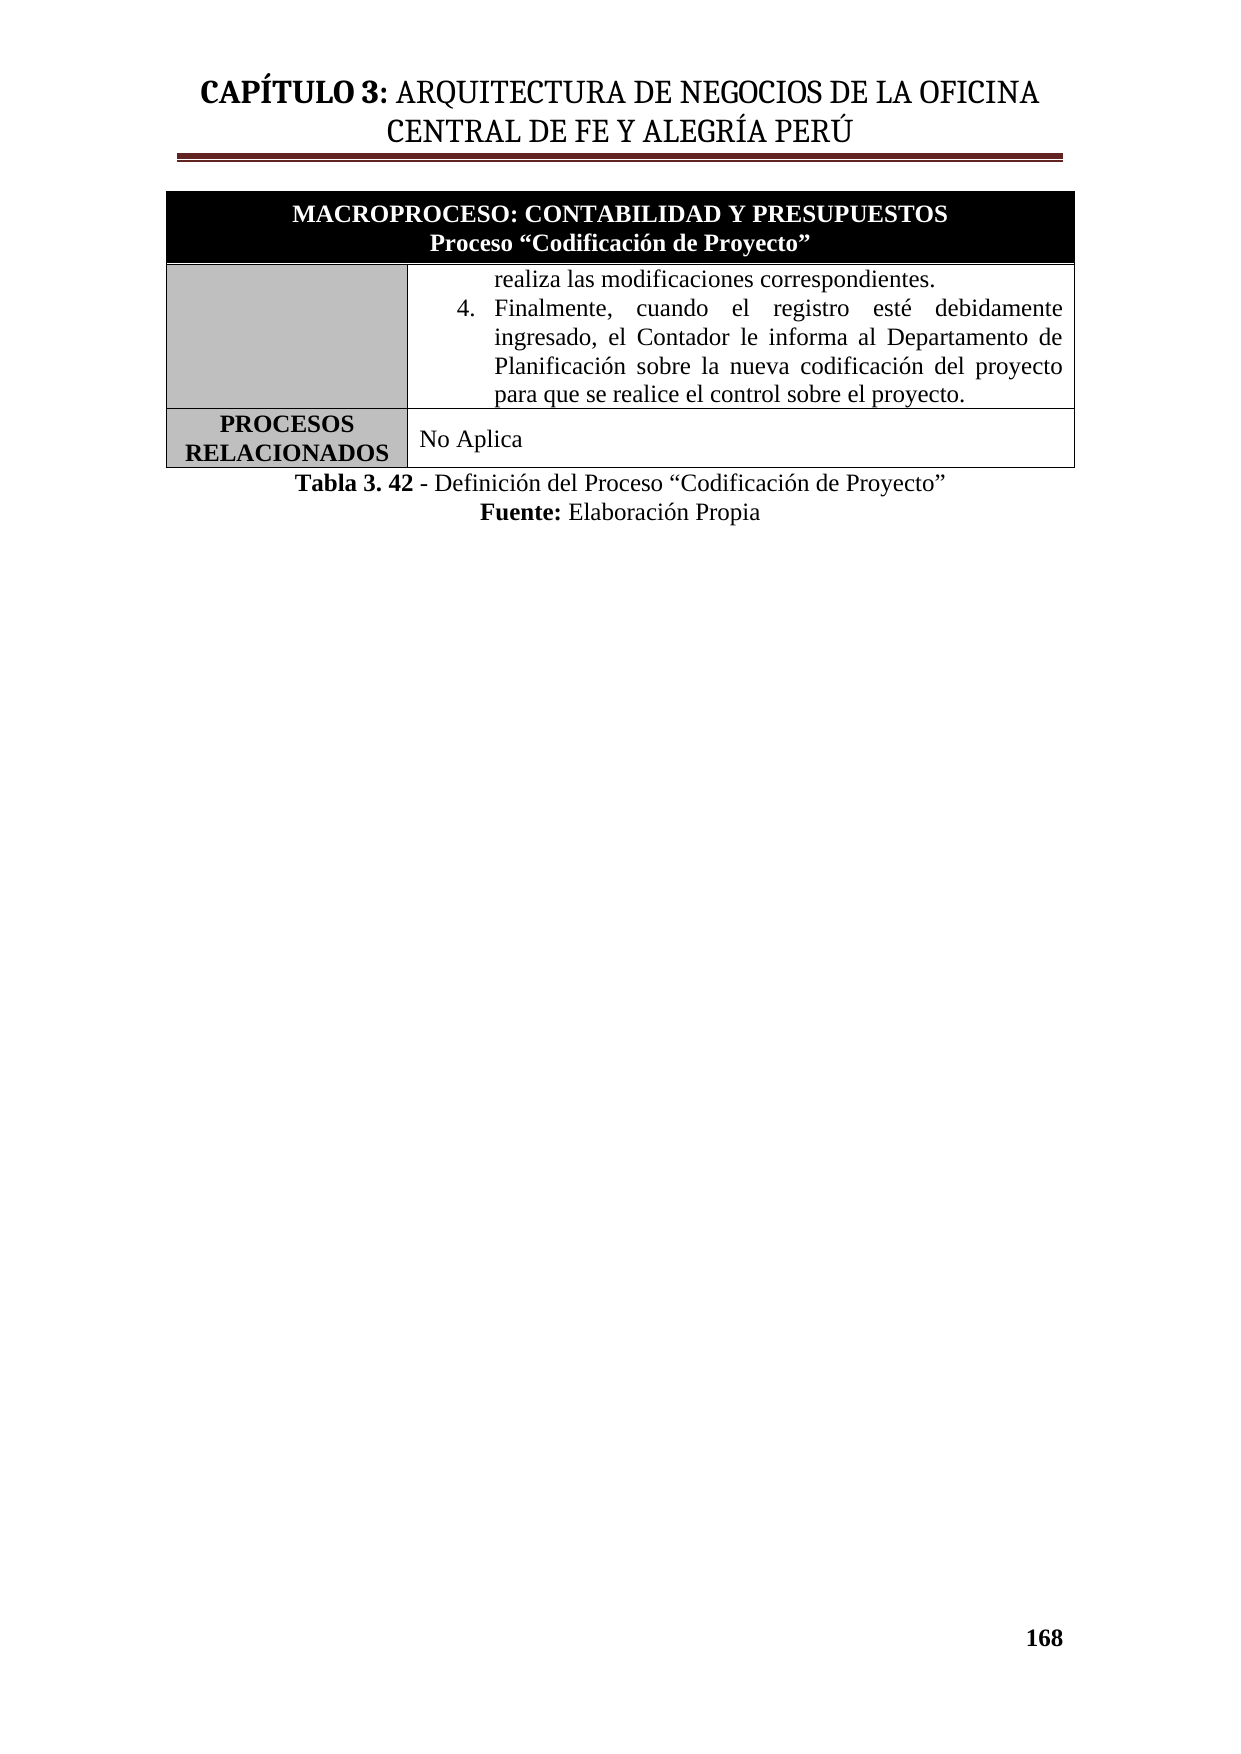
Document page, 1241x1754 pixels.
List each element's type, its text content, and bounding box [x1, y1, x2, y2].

text Tabla 3. 42 - Definición del Proceso “Codificación de Proyecto” [177, 468, 1063, 497]
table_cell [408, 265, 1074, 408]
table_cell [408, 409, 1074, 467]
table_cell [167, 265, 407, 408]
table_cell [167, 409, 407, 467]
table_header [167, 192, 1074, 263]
text Fuente: Elaboración Propia [177, 497, 1063, 525]
